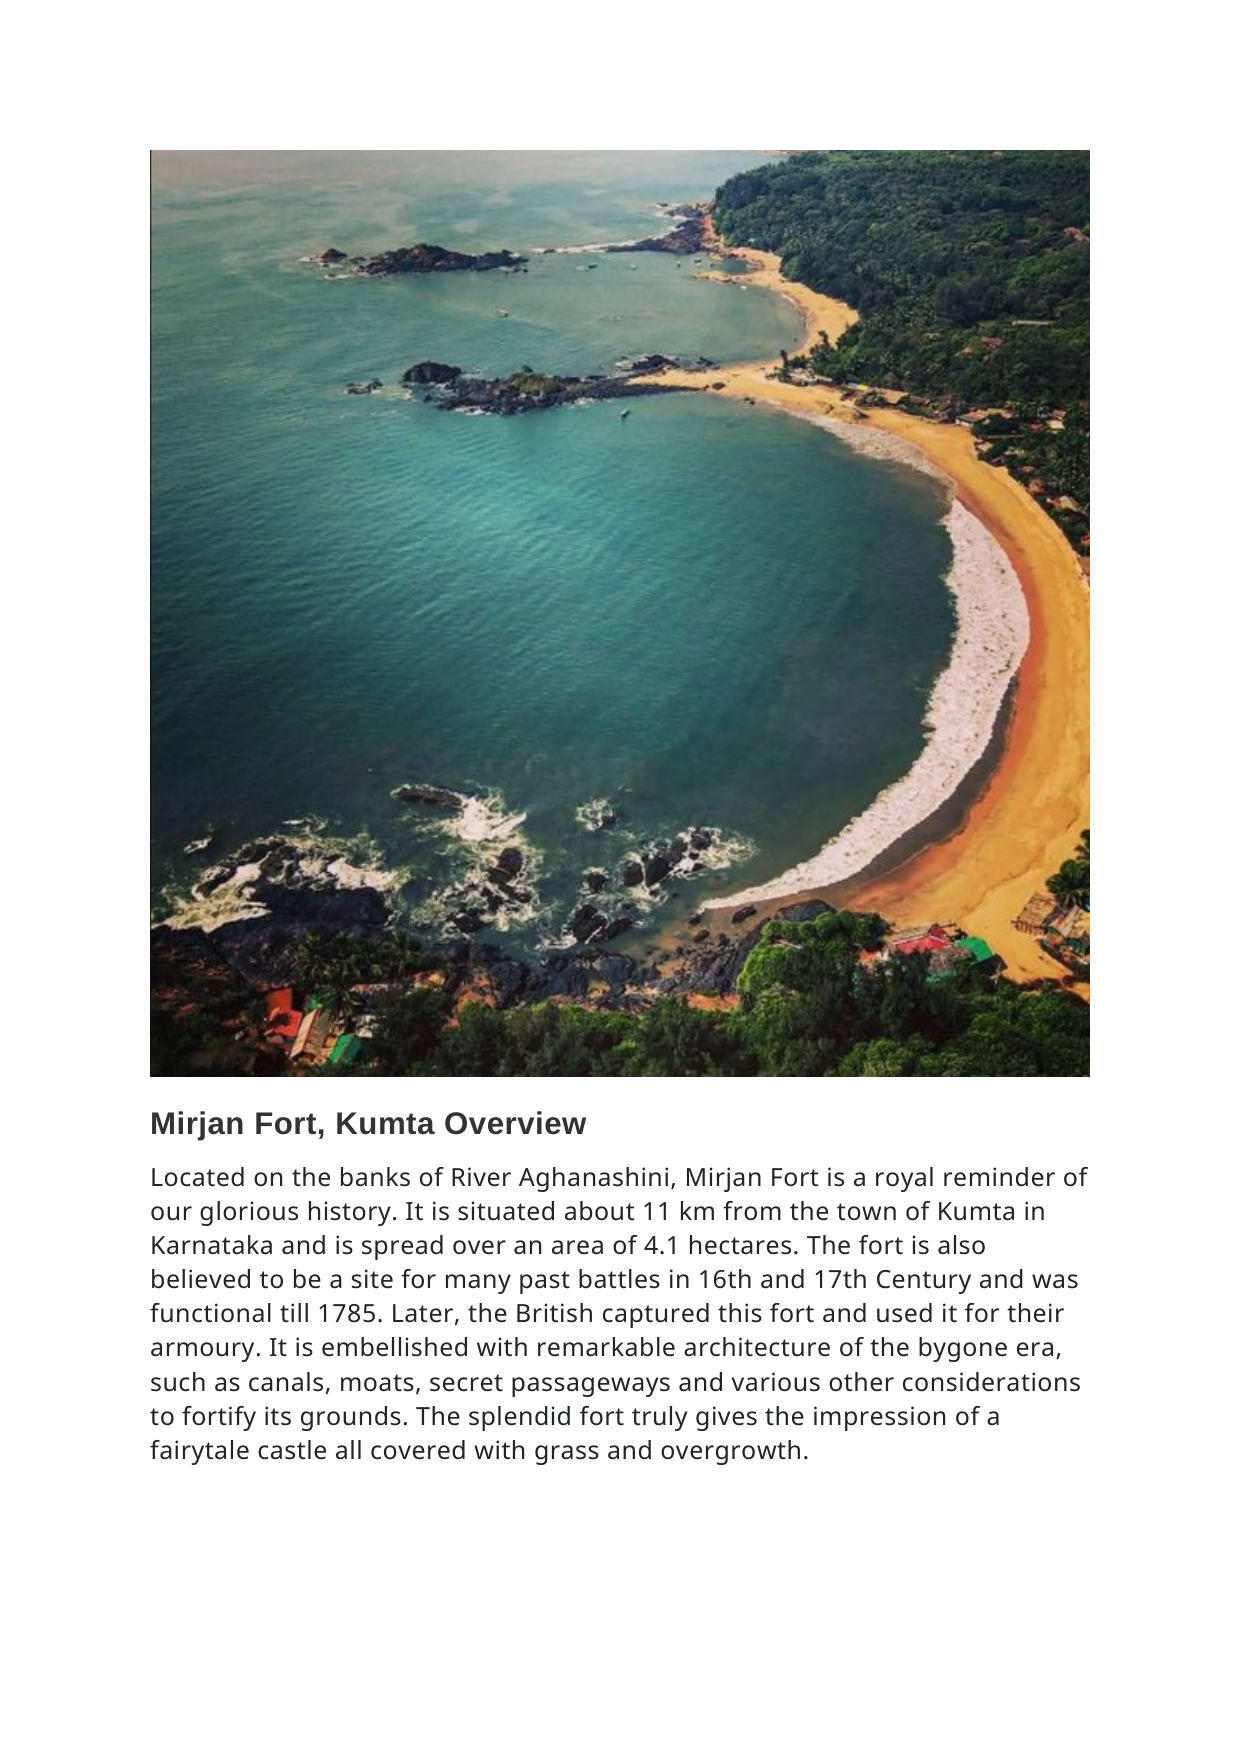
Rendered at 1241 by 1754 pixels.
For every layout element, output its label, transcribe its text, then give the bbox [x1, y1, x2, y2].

text Located on the banks of River Aghanashini, Mirjan Fort is a royal reminder of our glorious history. It is situated about 11 km from the town of Kumta in Karnataka and is spread over an area of 4.1 hectares. The fort is also believed to be a site for many past battles in 16th and 17th Century and was functional till 1785. Later, the British captured this fort and used it for their armoury. It is embellished with remarkable architecture of the bygone era, such as canals, moats, secret passageways and various other considerations to fortify its grounds. The splendid fort truly gives the impression of a fairytale castle all covered with grass and overgrowth. [150, 1160, 1090, 1466]
picture [150, 150, 1090, 1077]
subtitle Mirjan Fort, Kumta Overview [150, 1105, 1090, 1141]
